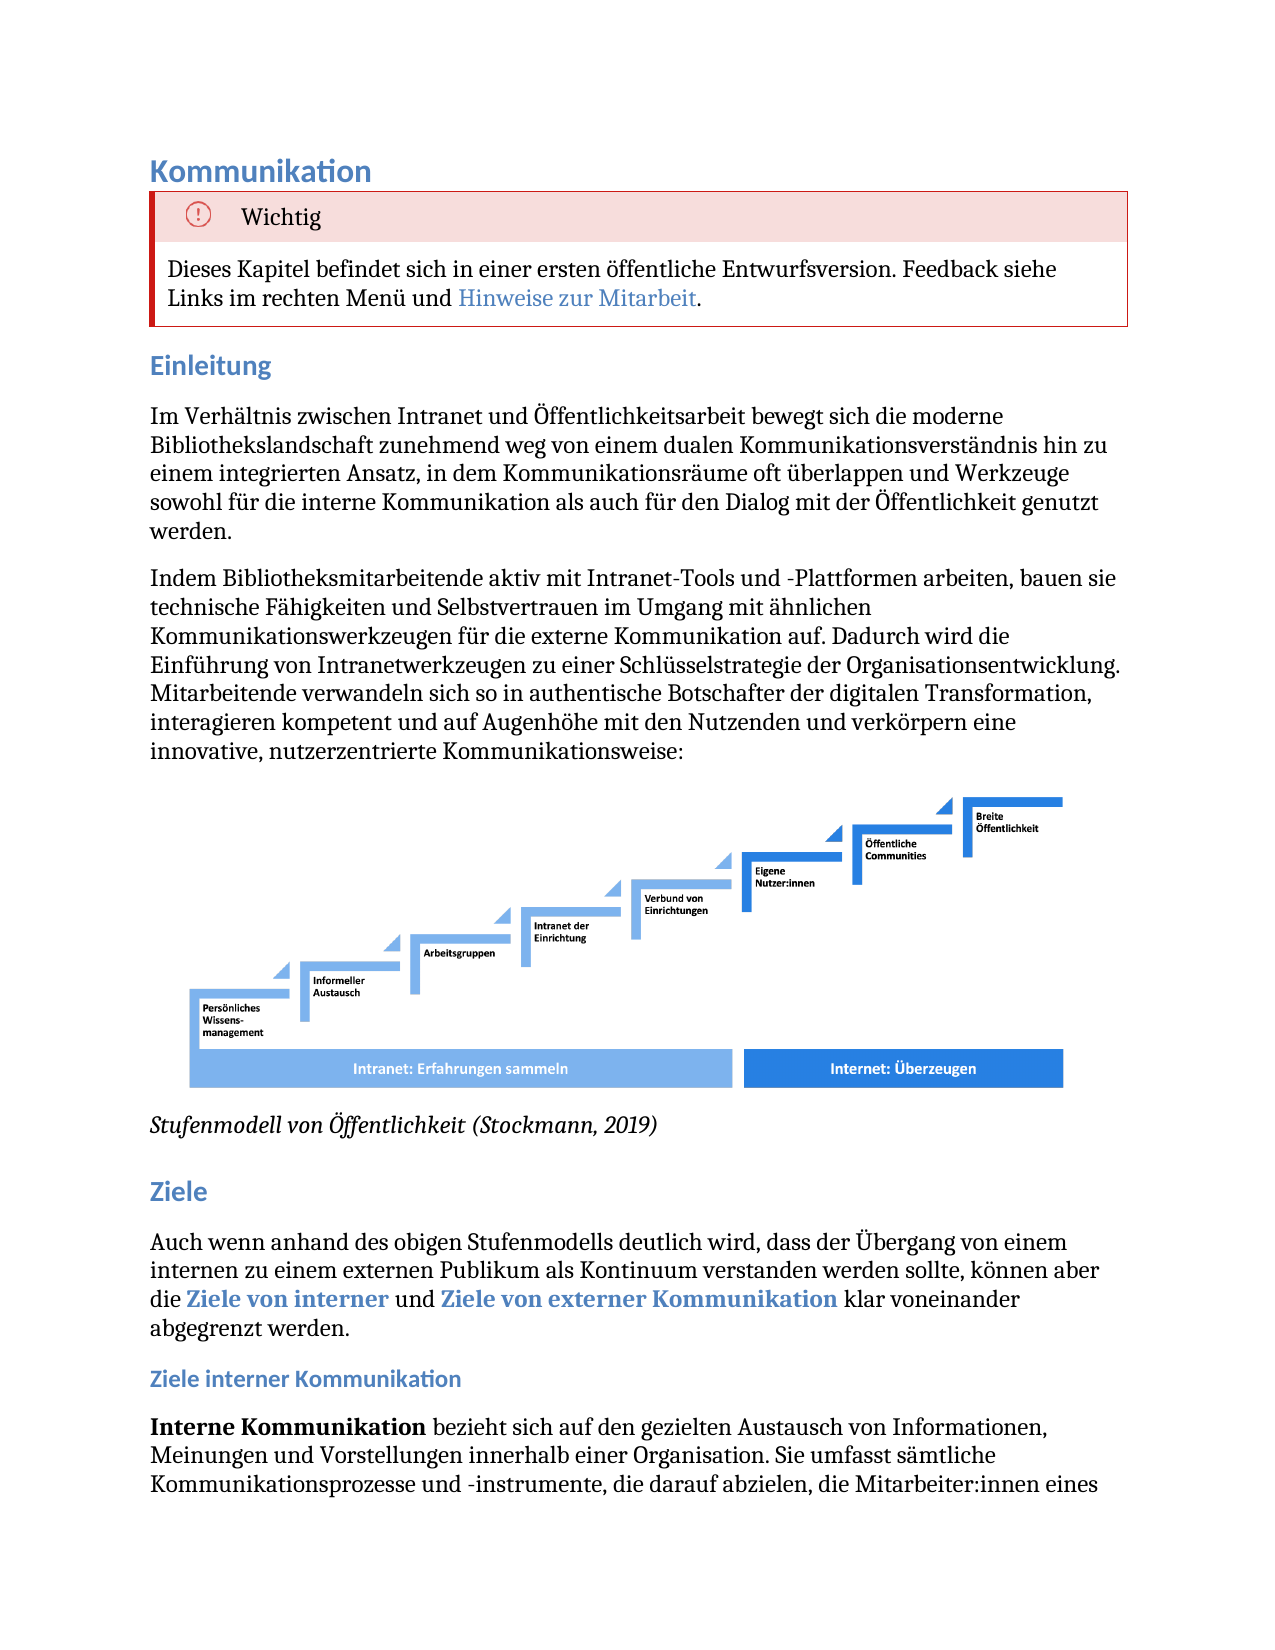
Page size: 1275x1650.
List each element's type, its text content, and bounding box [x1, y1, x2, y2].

subtitle Ziele [150, 1173, 1125, 1209]
subtitle Kommunikation [150, 150, 1125, 191]
subtitle Einleitung [150, 347, 1125, 383]
text Indem Bibliotheksmitarbeitende aktiv mit Intranet-Tools und -Plattformen arbeiten, bauen sie technische Fähigkeiten und Selbstvertrauen im Umgang mit ähnlichen Kommunikationswerkzeugen für die externe Kommunikation auf. Dadurch wird die Einführung von Intranetwerkzeugen zu einer Schlüsselstrategie der Organisationsentwicklung. Mitarbeitende verwandeln sich so in authentische Botschafter der digitalen Transformation, interagieren kompetent und auf Augenhöhe mit den Nutzenden und verkörpern eine innovative, nutzerzentrierte Kommunikationsweise: [150, 564, 1125, 766]
picture [188, 784, 1064, 1091]
table_header Stufenmodell von Öffentlichkeit (Stockmann, 2019) [139, 784, 1114, 1152]
subtitle Ziele interner Kommunikation [150, 1363, 1125, 1394]
picture [186, 201, 211, 227]
text Im Verhältnis zwischen Intranet und Öffentlichkeitsarbeit bewegt sich die moderne Bibliothekslandschaft zunehmend weg von einem dualen Kommunikationsverständnis hin zu einem integrierten Ansatz, in dem Kommunikationsräume oft überlappen und Werkzeuge sowohl für die interne Kommunikation als auch für den Dialog mit der Öffentlichkeit genutzt werden. [150, 402, 1125, 546]
text Auch wenn anhand des obigen Stufenmodells deutlich wird, dass der Übergang von einem internen zu einem externen Publikum als Kontinuum verstanden werden sollte, können aber die Ziele von interner und Ziele von externer Kommunikation klar voneinander abgegrenzt werden. [150, 1227, 1125, 1342]
table_cell Dieses Kapitel befindet sich in einer ersten öffentliche Entwurfsversion. Feedback siehe Links im rechten Menü und Hinweise zur Mitarbeit. [155, 242, 1127, 326]
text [150, 1413, 1125, 1499]
table_header Wichtig [155, 192, 1127, 242]
